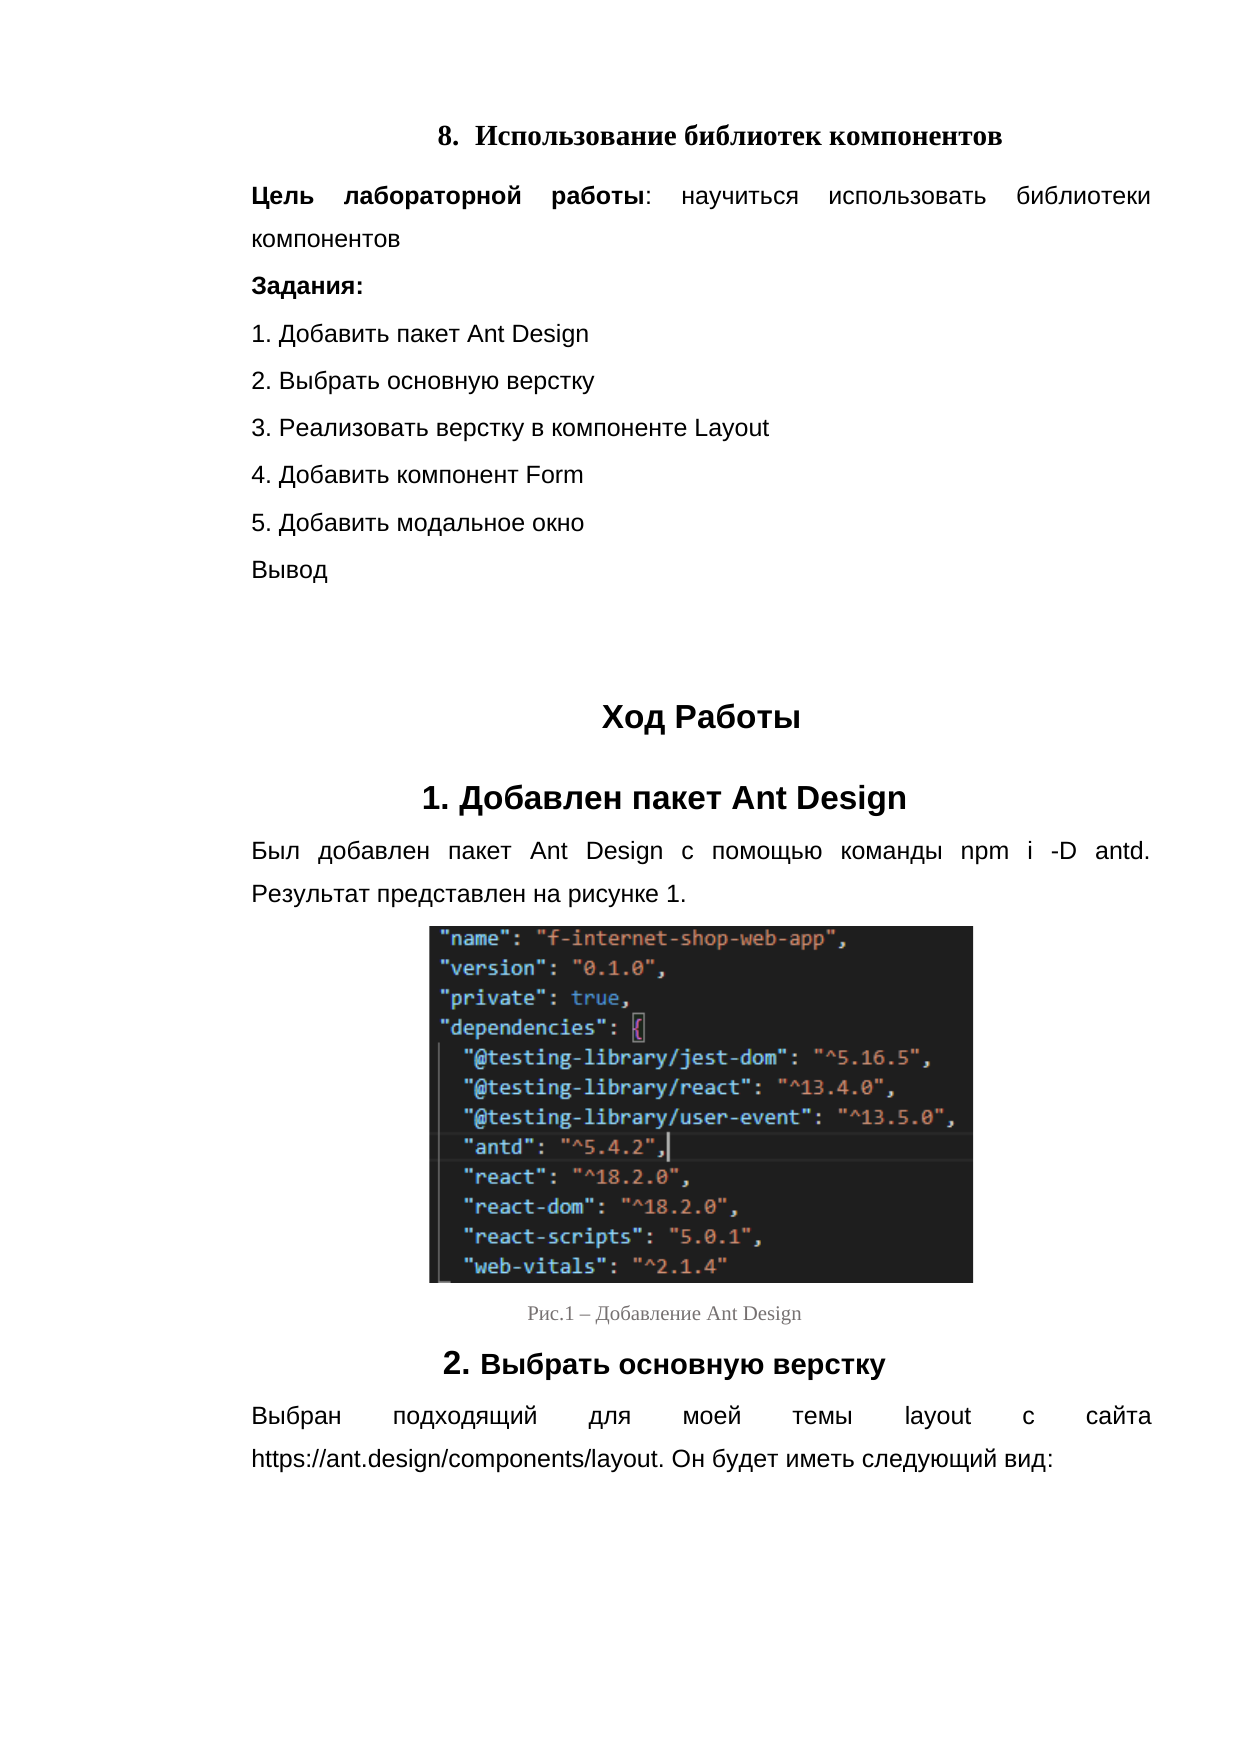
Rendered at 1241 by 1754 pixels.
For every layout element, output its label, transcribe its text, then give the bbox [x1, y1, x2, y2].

picture [429, 926, 974, 1283]
text Ход Работы [251, 697, 1152, 735]
text Был добавлен пакет Ant Design с помощью команды npm i -D antd. Результат представлен на рисунке 1. [251, 836, 1152, 907]
text 2. Выбрать основную верстку [251, 366, 1152, 395]
text Выбран подходящий для моей темы layout с сайта https://ant.design/components/layout. Он будет иметь следующий вид: [251, 1401, 1152, 1473]
text Задания: [251, 271, 1152, 300]
text 3. Реализовать верстку в компоненте Layout [251, 413, 1152, 442]
text Вывод [251, 555, 1152, 584]
text 1. Добавить пакет Ant Design [251, 319, 1152, 347]
text 4. Добавить компонент Form [251, 461, 1152, 489]
text Рис.1 – Добавление Ant Design [177, 1301, 1152, 1325]
list Использование библиотек компонентов [288, 118, 1152, 152]
list Выбрать основную верстку [177, 1343, 1152, 1382]
list Добавлен пакет Ant Design [177, 778, 1152, 816]
text Цель лабораторной работы: научиться использовать библиотеки компонентов [251, 181, 1152, 253]
text 5. Добавить модальное окно [251, 508, 1152, 537]
